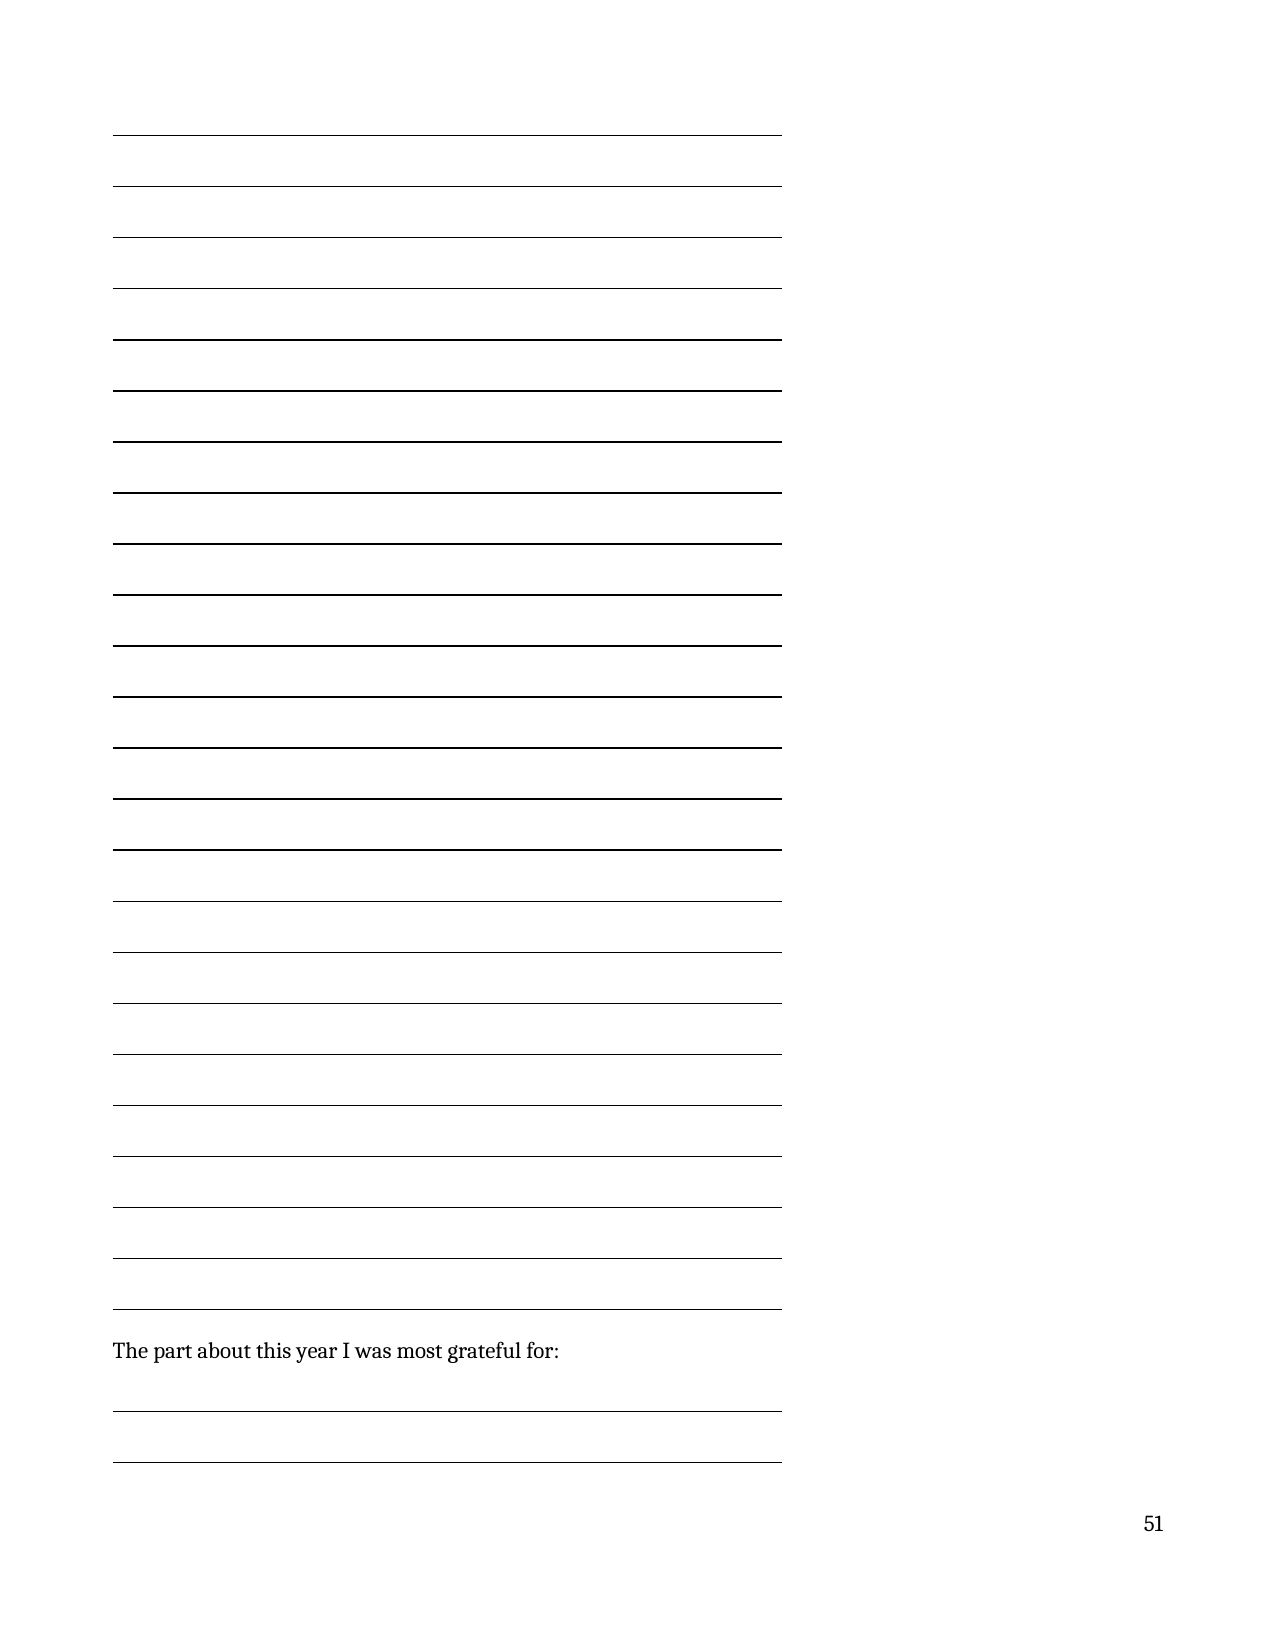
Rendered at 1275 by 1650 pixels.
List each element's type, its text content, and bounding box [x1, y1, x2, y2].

text The part about this year I was most grateful for: [112, 1337, 1162, 1364]
